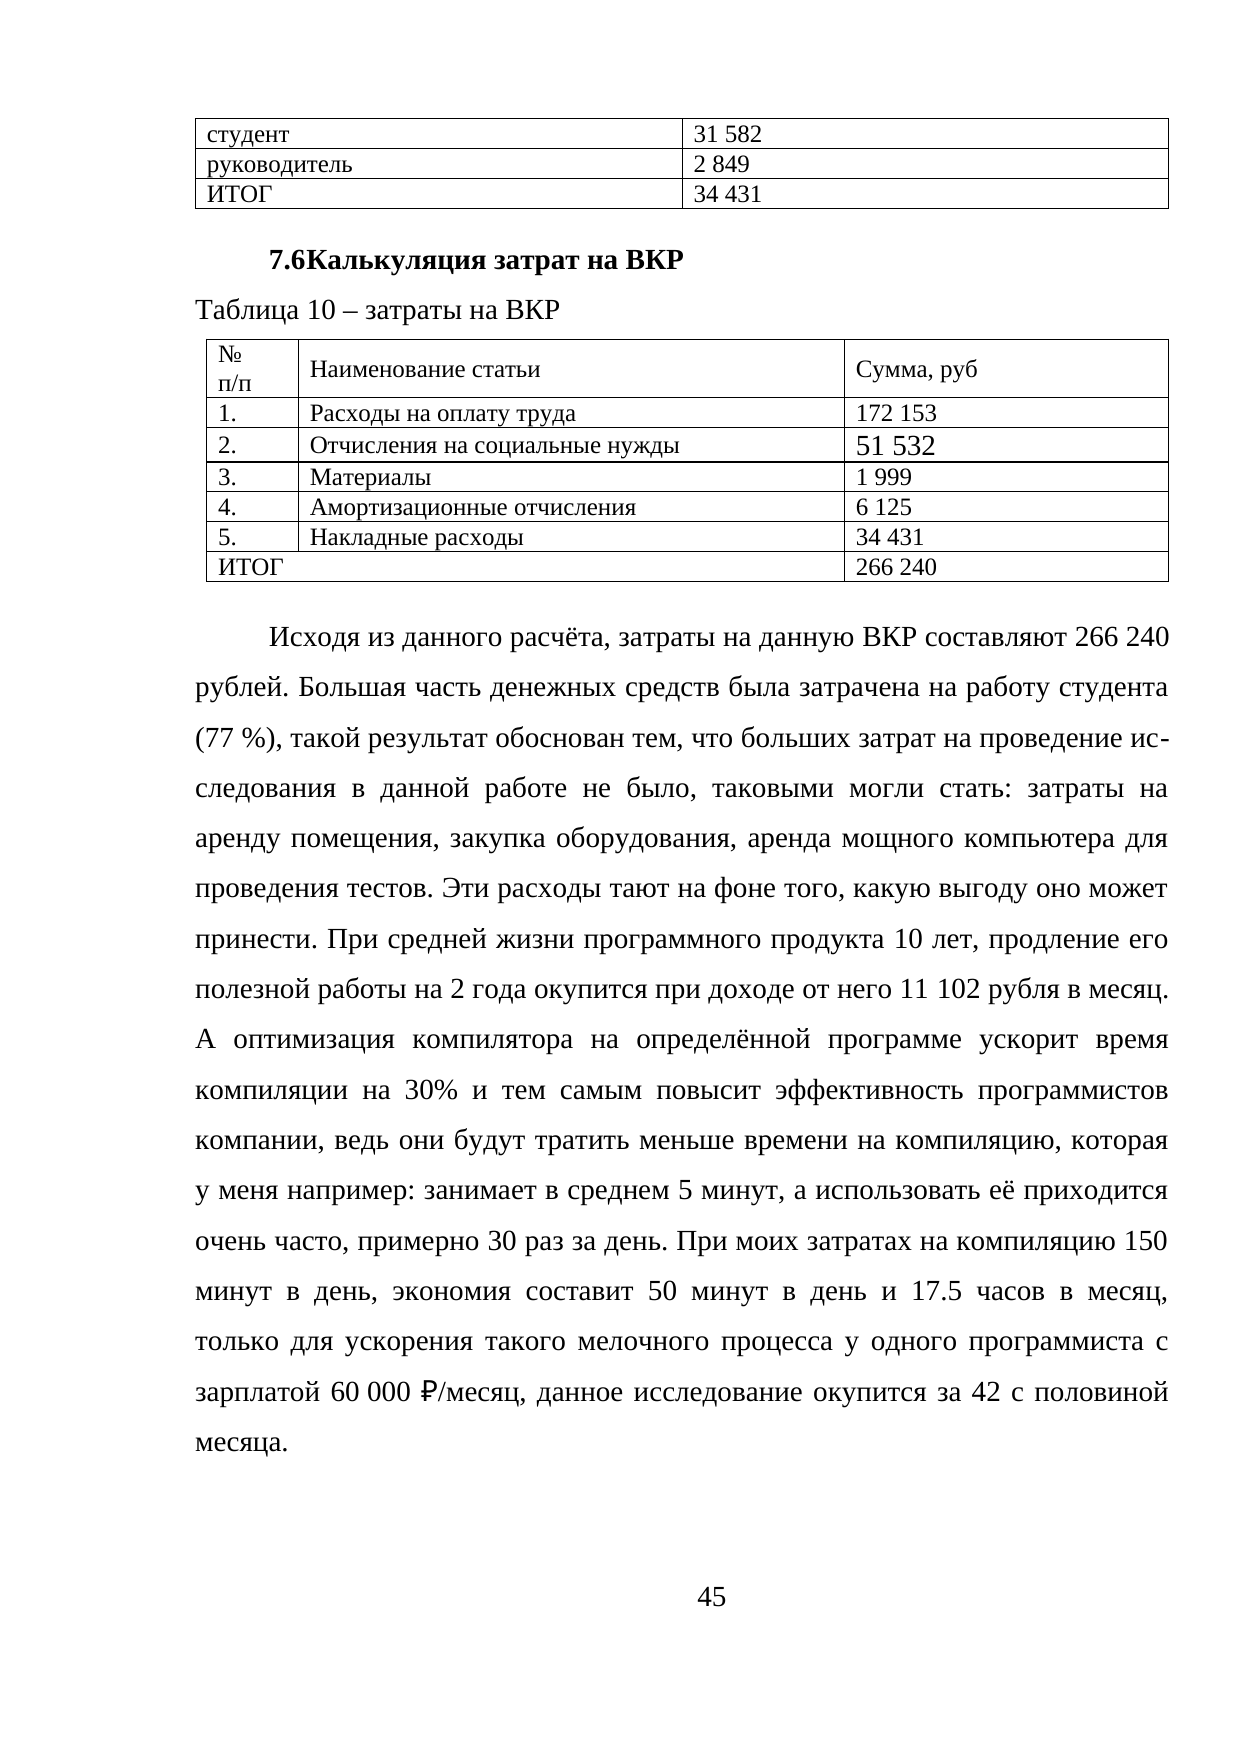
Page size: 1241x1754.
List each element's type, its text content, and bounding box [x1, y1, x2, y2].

table_header № п/п [207, 340, 298, 397]
table_cell 4. [207, 492, 298, 521]
table_cell Накладные расходы [299, 522, 844, 551]
table_cell Материалы [299, 463, 844, 491]
table_cell Отчисления на социальные нужды [299, 428, 844, 461]
table_cell 3. [207, 463, 298, 491]
table_cell 31 582 [683, 119, 1168, 148]
table_cell 34 431 [845, 522, 1168, 551]
table_cell 51 532 [845, 428, 1168, 461]
table_cell ИТОГ [207, 552, 844, 581]
table_cell Расходы на оплату труда [299, 398, 844, 427]
table_cell 172 153 [845, 398, 1168, 427]
table_cell руководитель [196, 149, 682, 178]
table_header Наименование статьи [299, 340, 844, 397]
table_cell 5. [207, 522, 298, 551]
table_cell 1. [207, 398, 298, 427]
table_cell Амортизационные отчисления [299, 492, 844, 521]
table_cell 2 849 [683, 149, 1168, 178]
table_cell ИТОГ [196, 179, 682, 207]
table_cell 6 125 [845, 492, 1168, 521]
table_cell 266 240 [845, 552, 1168, 581]
table_cell 1 999 [845, 463, 1168, 491]
table_cell 2. [207, 428, 298, 461]
table_cell студент [196, 119, 682, 148]
text Исходя из данного расчёта, затраты на данную ВКР составляют 266 240 рублей. Большая часть денежных средств была затрачена на работу студента (77 %), такой результат обоснован тем, что больших затрат на проведение исследования в данной работе не было, таковыми могли стать: затраты на аренду помещения, закупка оборудования, аренда мощного компьютера для проведения тестов. Эти расходы тают на фоне того, какую выгоду оно может принести. При средней жизни программного продукта 10 лет, продление его полезной работы на 2 года окупится при доходе от него 11 102 рубля в месяц. А оптимизация компилятора на определённой программе ускорит время компиляции на 30% и тем самым повысит эффективность программистов компании, ведь они будут тратить меньше времени на компиляцию, которая у меня например: занимает в среднем 5 минут, а использовать её приходится очень часто, примерно 30 раз за день. При моих затратах на компиляцию 150 минут в день, экономия составит 50 минут в день и 17.5 часов в месяц, только для ускорения такого мелочного процесса у одного программиста с зарплатой 60 000 ₽/месяц, данное исследование окупится за 42 с половиной месяца. [195, 619, 1169, 1458]
table_header Сумма, руб [845, 340, 1168, 397]
list Калькуляция затрат на ВКР [269, 242, 1169, 276]
text Таблица 10 – затраты на ВКР [195, 292, 1169, 326]
table_cell 34 431 [683, 179, 1168, 207]
